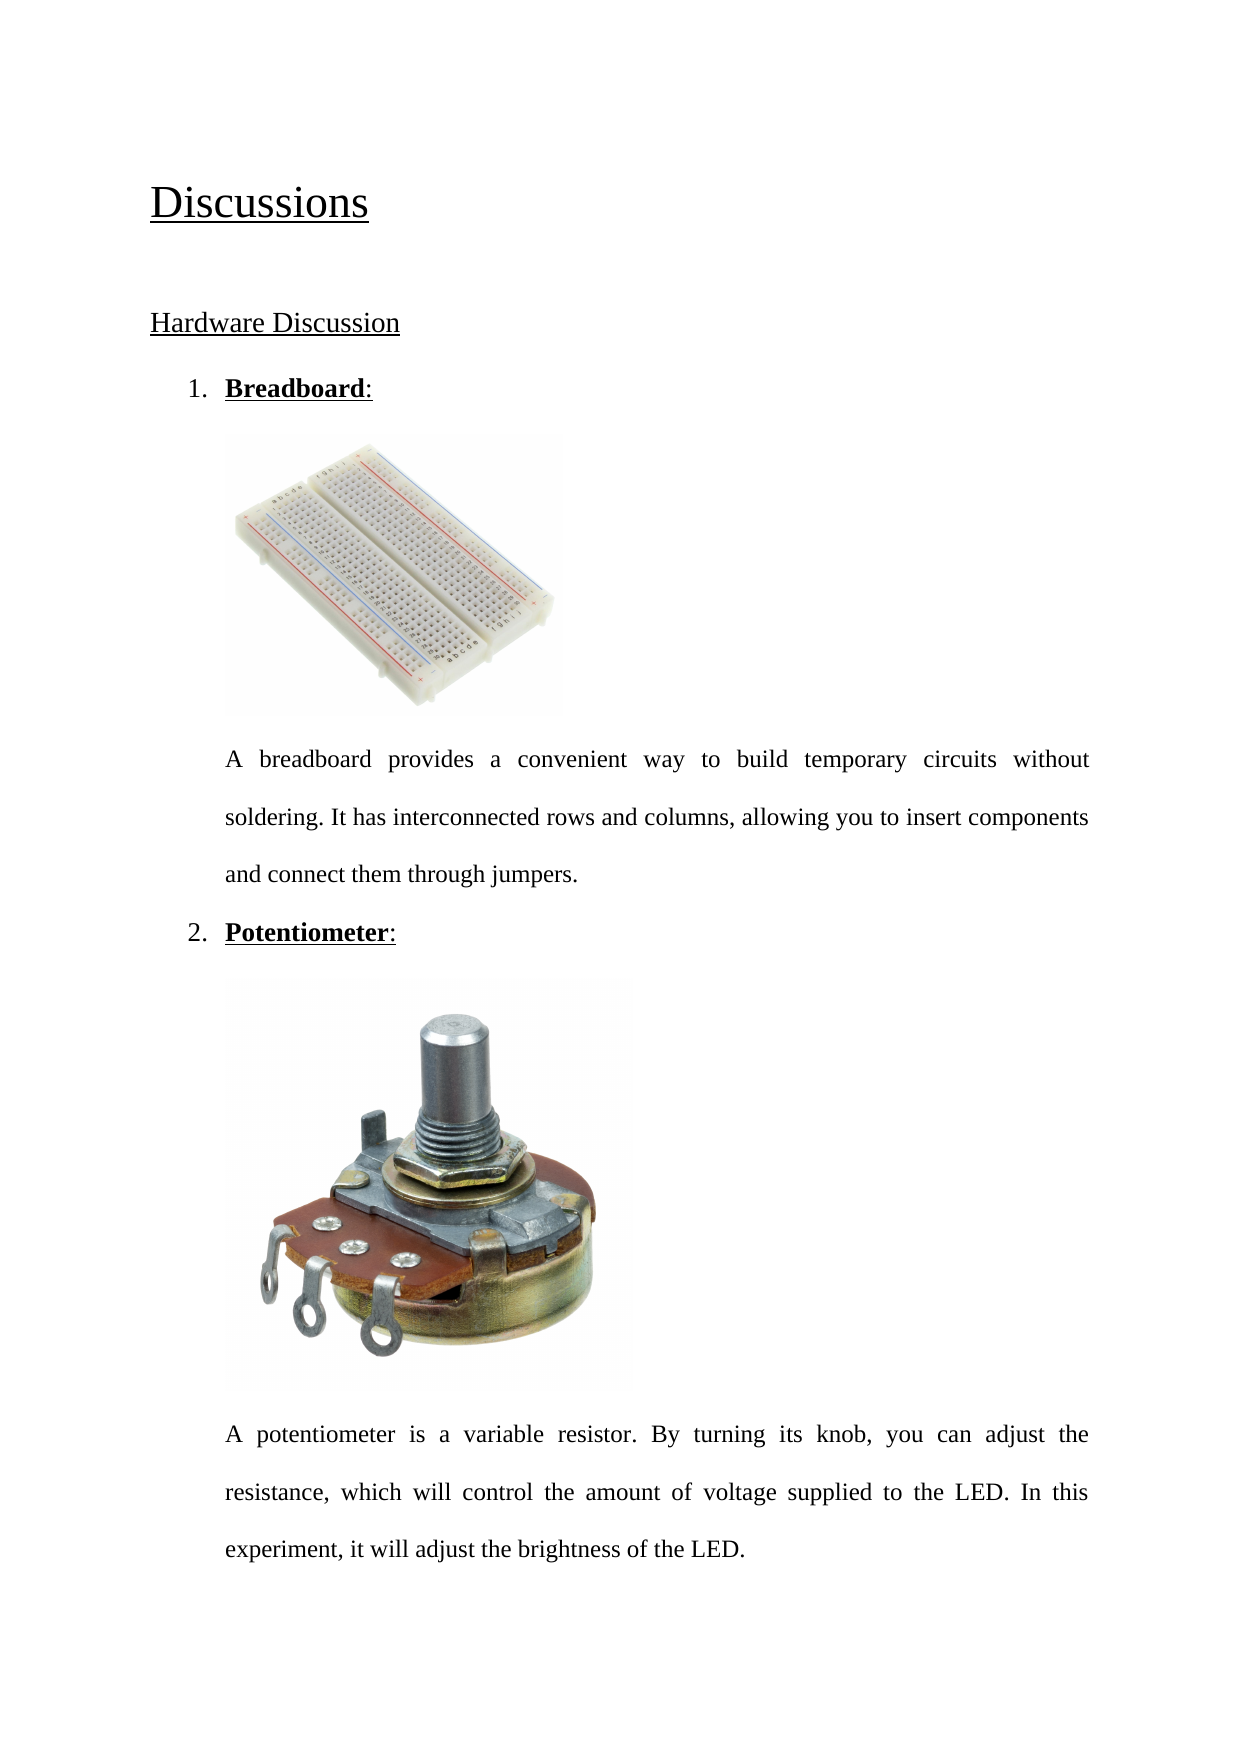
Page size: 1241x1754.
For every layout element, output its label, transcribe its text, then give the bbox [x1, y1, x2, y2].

subtitle Discussions [150, 175, 1090, 228]
list Breadboard: [187, 372, 1090, 404]
text A potentiometer is a variable resistor. By turning its knob, you can adjust the resistance, which will control the amount of voltage supplied to the LED. In this experiment, it will adjust the brightness of the LED. [225, 1419, 1090, 1563]
text A breadboard provides a convenient way to build temporary circuits without soldering. It has interconnected rows and columns, allowing you to insert components and connect them through jumpers. [225, 744, 1090, 888]
list Potentiometer: [187, 917, 1090, 948]
picture [225, 978, 633, 1391]
text Hardware Discussion [150, 305, 1090, 339]
picture [225, 434, 564, 716]
